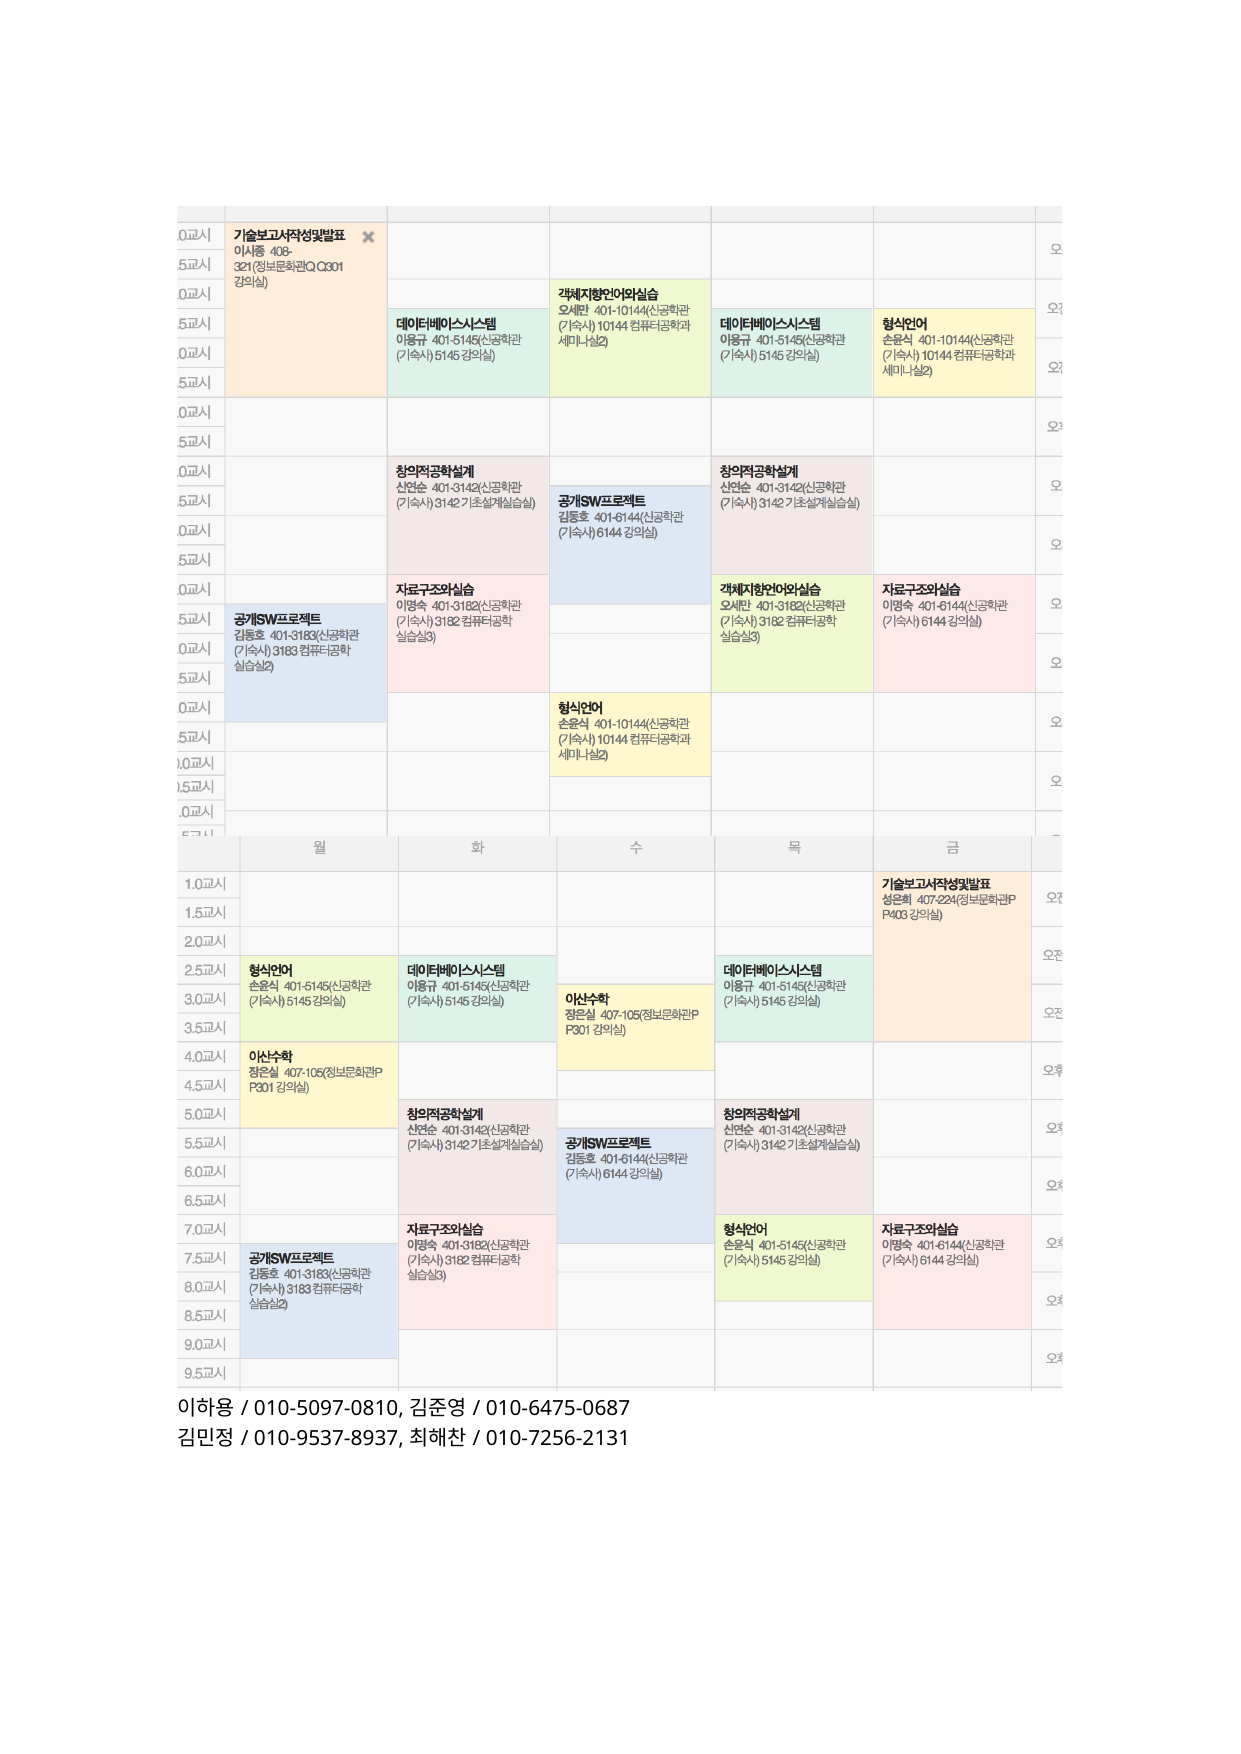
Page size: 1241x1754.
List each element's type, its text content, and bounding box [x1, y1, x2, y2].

text 이하용 / 010-5097-0810, 김준영 / 010-6475-0687 [177, 1391, 1063, 1421]
picture [177, 206, 1063, 1391]
text 김민정 / 010-9537-8937, 최해찬 / 010-7256-2131 [177, 1421, 1063, 1452]
